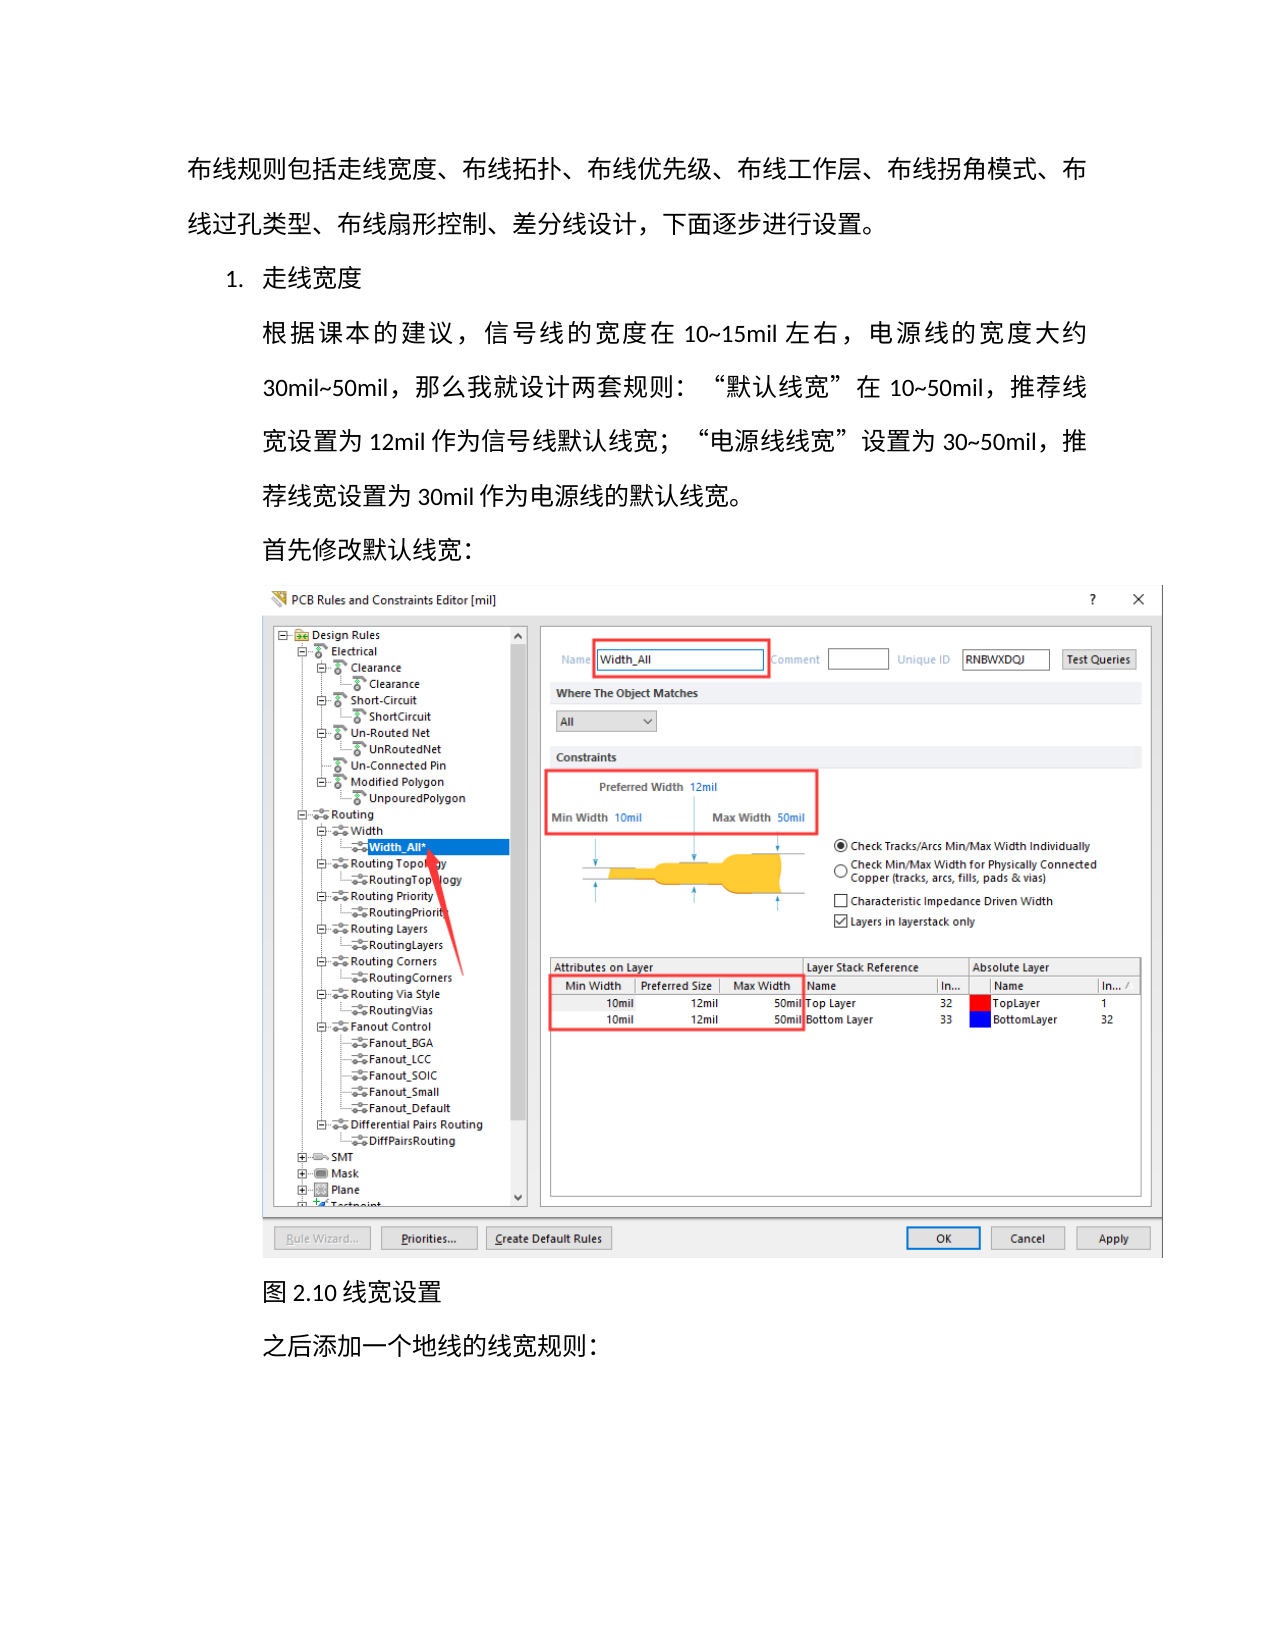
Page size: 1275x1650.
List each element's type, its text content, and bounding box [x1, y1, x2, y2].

list 首先修改默认线宽： [262, 531, 1087, 567]
list 之后添加一个地线的线宽规则： [262, 1327, 1087, 1363]
text 布线规则包括走线宽度、布线拓扑、布线优先级、布线工作层、布线拐角模式、布线过孔类型、布线扇形控制、差分线设计，下面逐步进行设置。 [187, 150, 1087, 241]
list 根据课本的建议，信号线的宽度在10~15mil左右，电源线的宽度大约30mil~50mil，那么我就设计两套规则：“默认线宽”在10~50mil，推荐线宽设置为12mil作为信号线默认线宽；“电源线线宽”设置为30~50mil，推荐线宽设置为30mil作为电源线的默认线宽。 [262, 313, 1087, 512]
list 图2.10 线宽设置 [262, 1272, 1087, 1309]
list 走线宽度 [225, 259, 1087, 295]
picture [262, 585, 1163, 1258]
